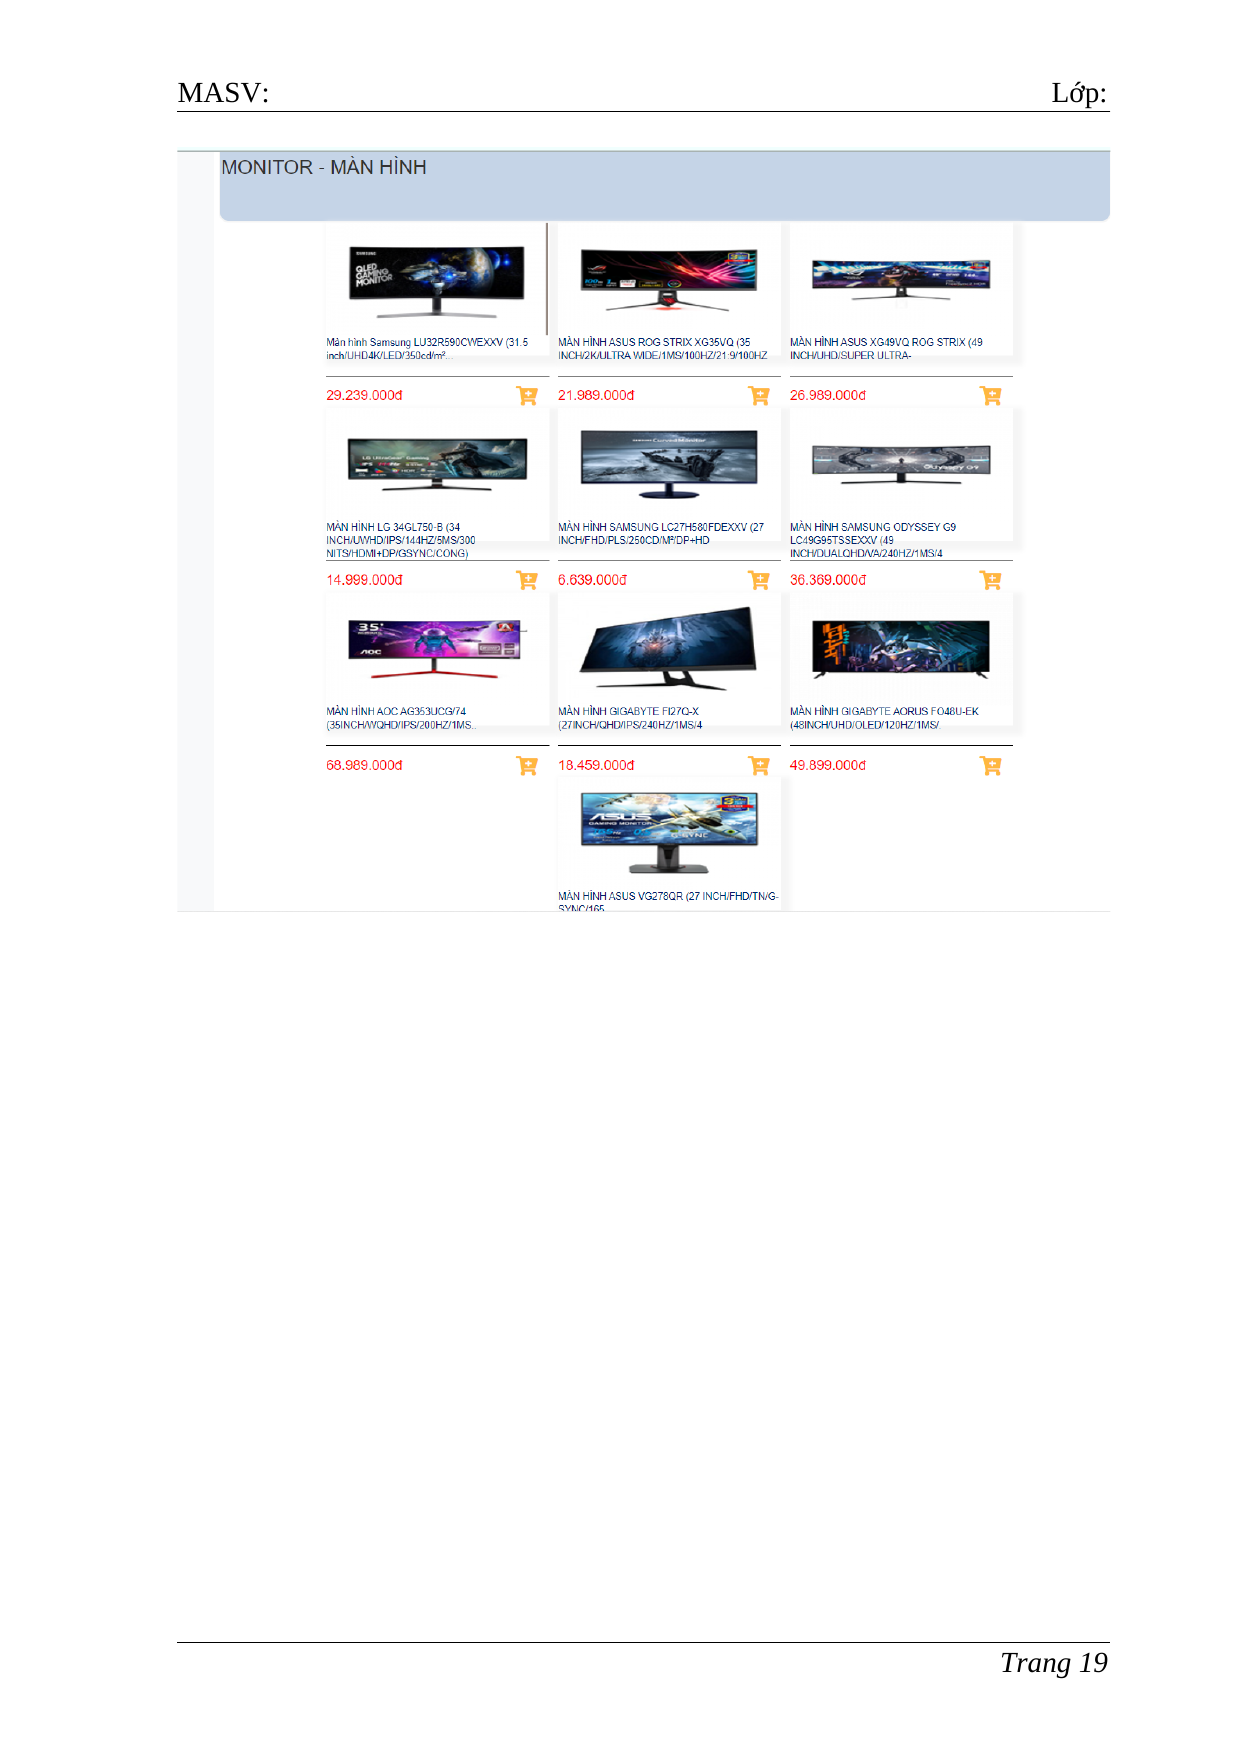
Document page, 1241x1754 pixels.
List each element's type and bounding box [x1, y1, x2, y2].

picture [177, 147, 1111, 912]
